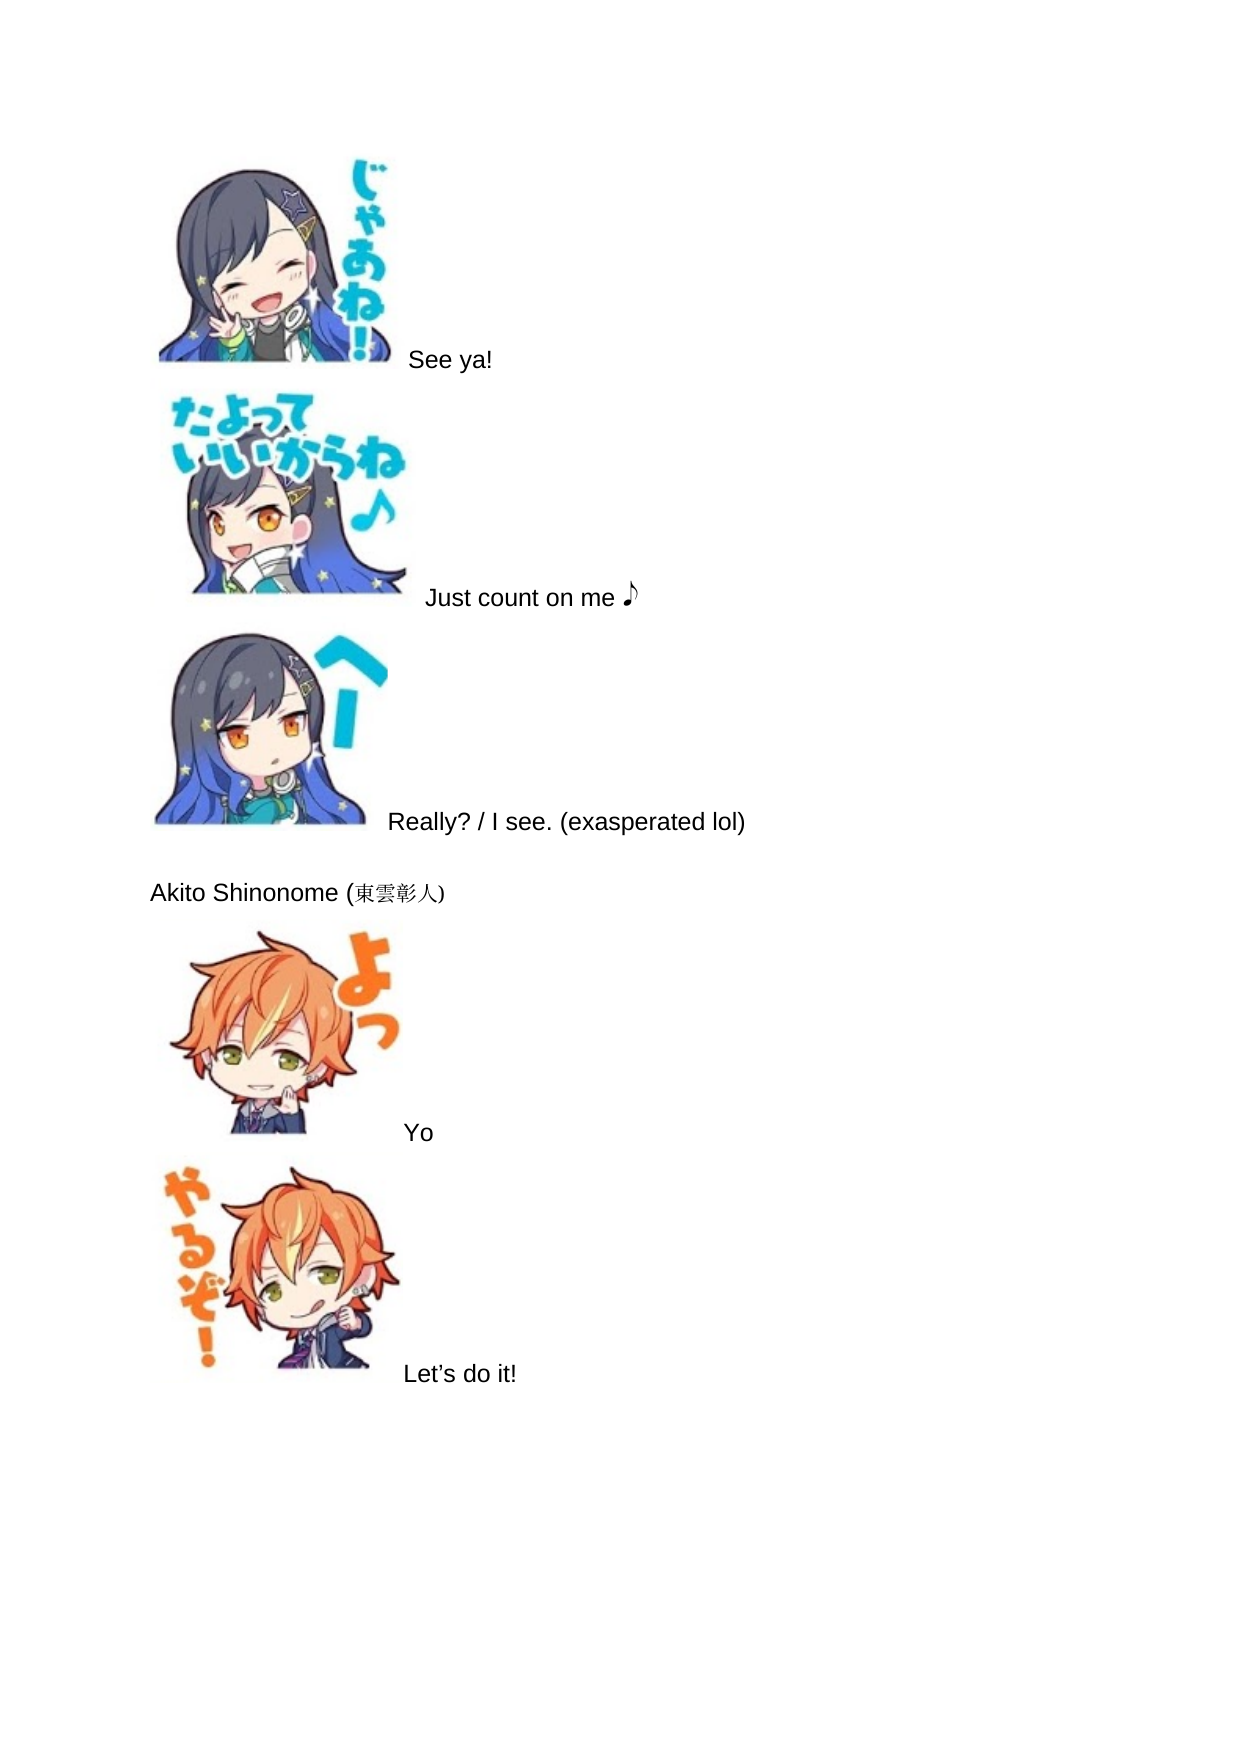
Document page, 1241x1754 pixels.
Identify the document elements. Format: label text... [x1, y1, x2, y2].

picture [150, 150, 408, 369]
subtitle Akito Shinonome (東雲彰人) [438, 877, 1090, 907]
picture [150, 616, 388, 831]
subtitle Akito Shinonome (東雲彰人) [150, 877, 354, 907]
picture [150, 919, 404, 1142]
picture [150, 1151, 404, 1383]
picture [150, 378, 426, 607]
text Really? / I see. (exasperated lol) [150, 616, 1090, 835]
